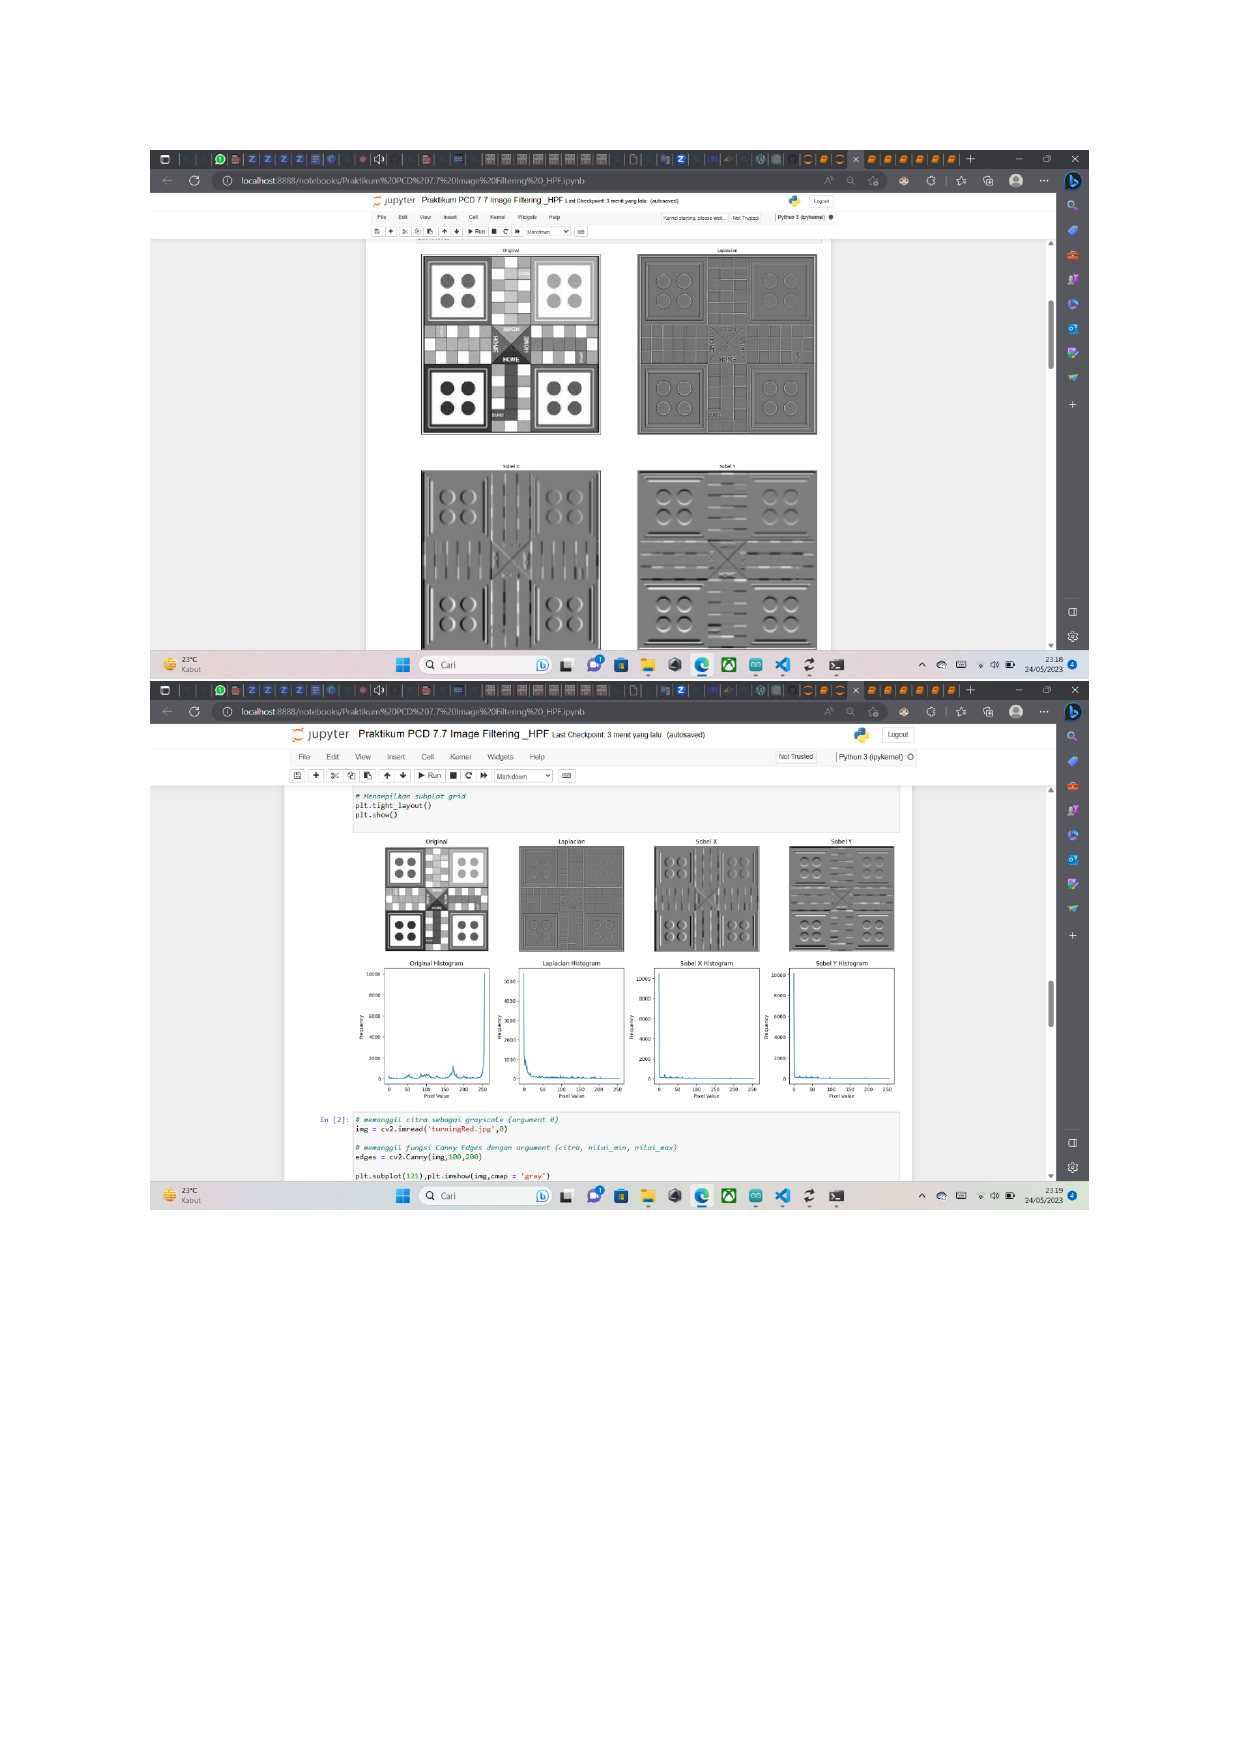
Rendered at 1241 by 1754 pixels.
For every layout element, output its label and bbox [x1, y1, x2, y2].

picture [150, 681, 1089, 1210]
picture [150, 150, 1089, 679]
